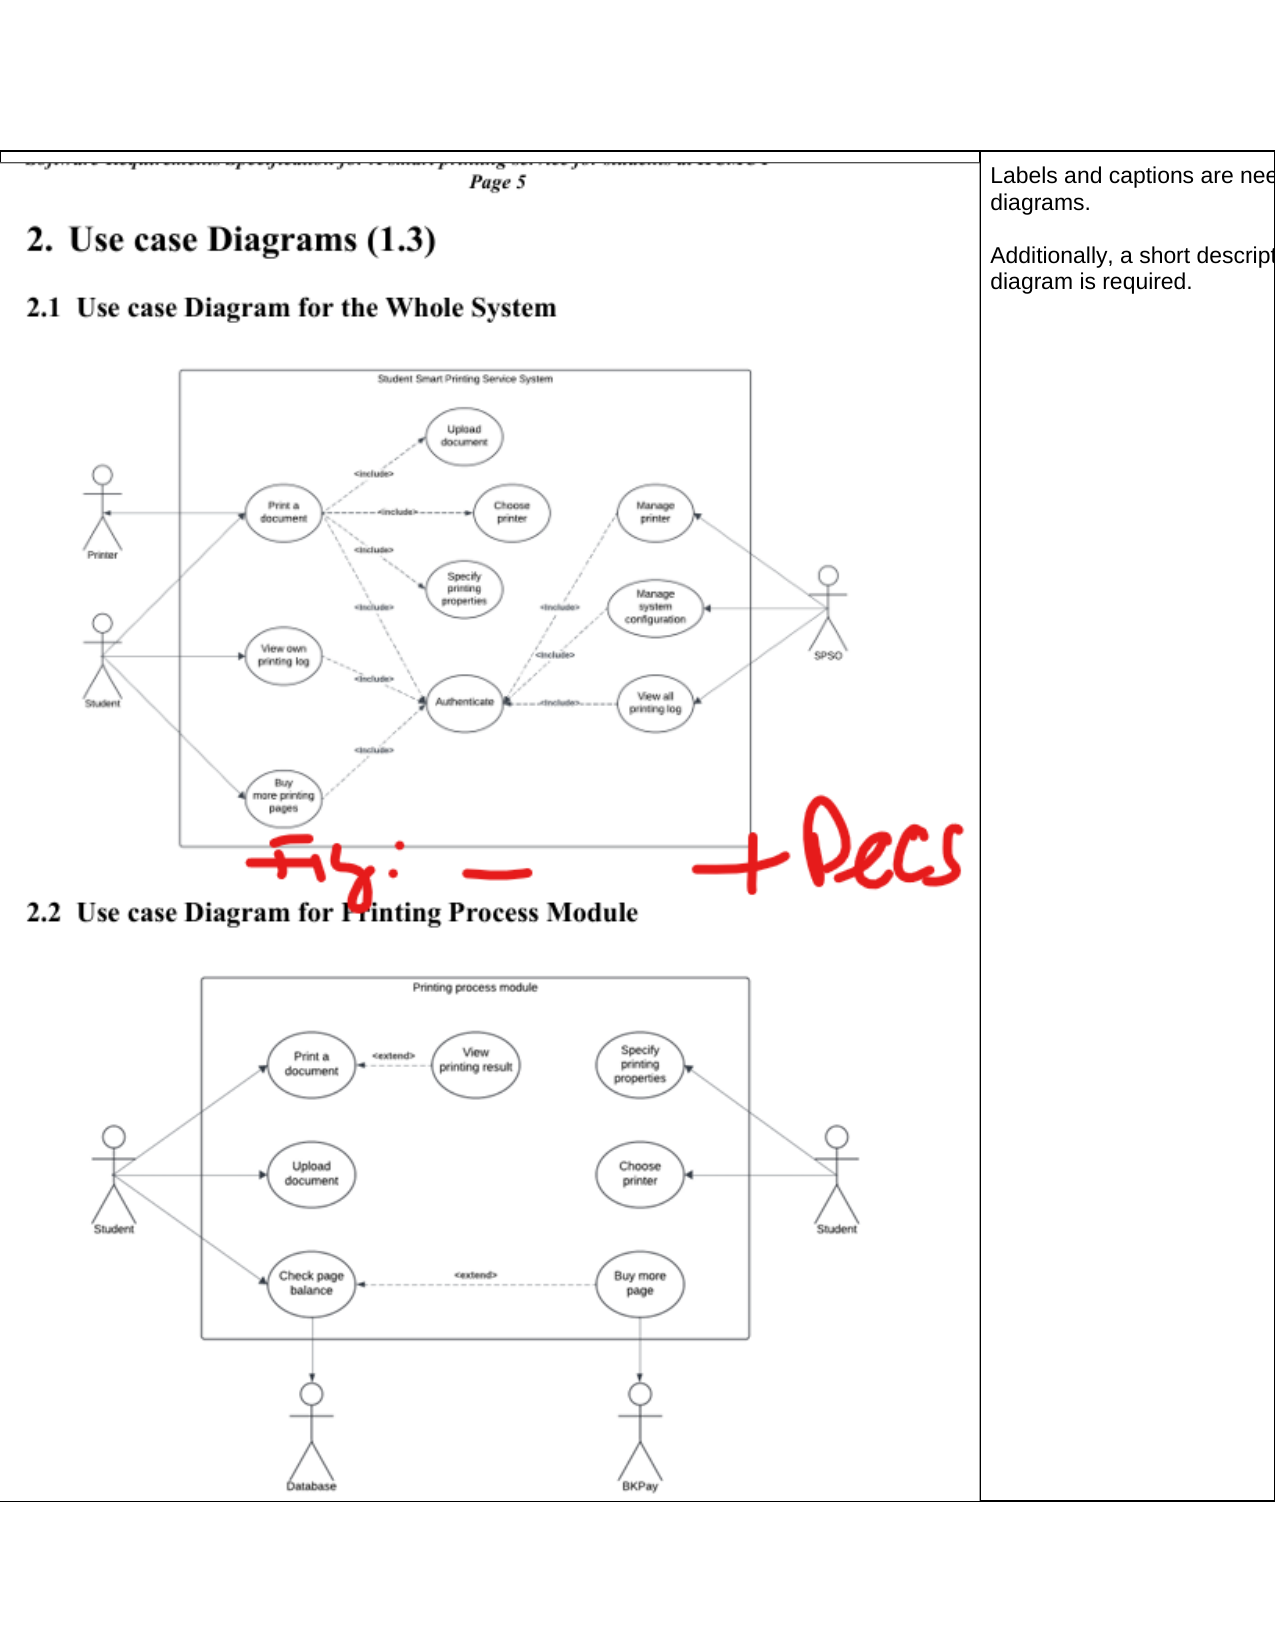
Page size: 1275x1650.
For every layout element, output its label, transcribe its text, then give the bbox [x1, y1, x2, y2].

picture [0, 162, 980, 1501]
table_cell Labels and captions are needed for the diagrams. Additionally, a short description for each diagram is required. [981, 152, 1274, 1500]
